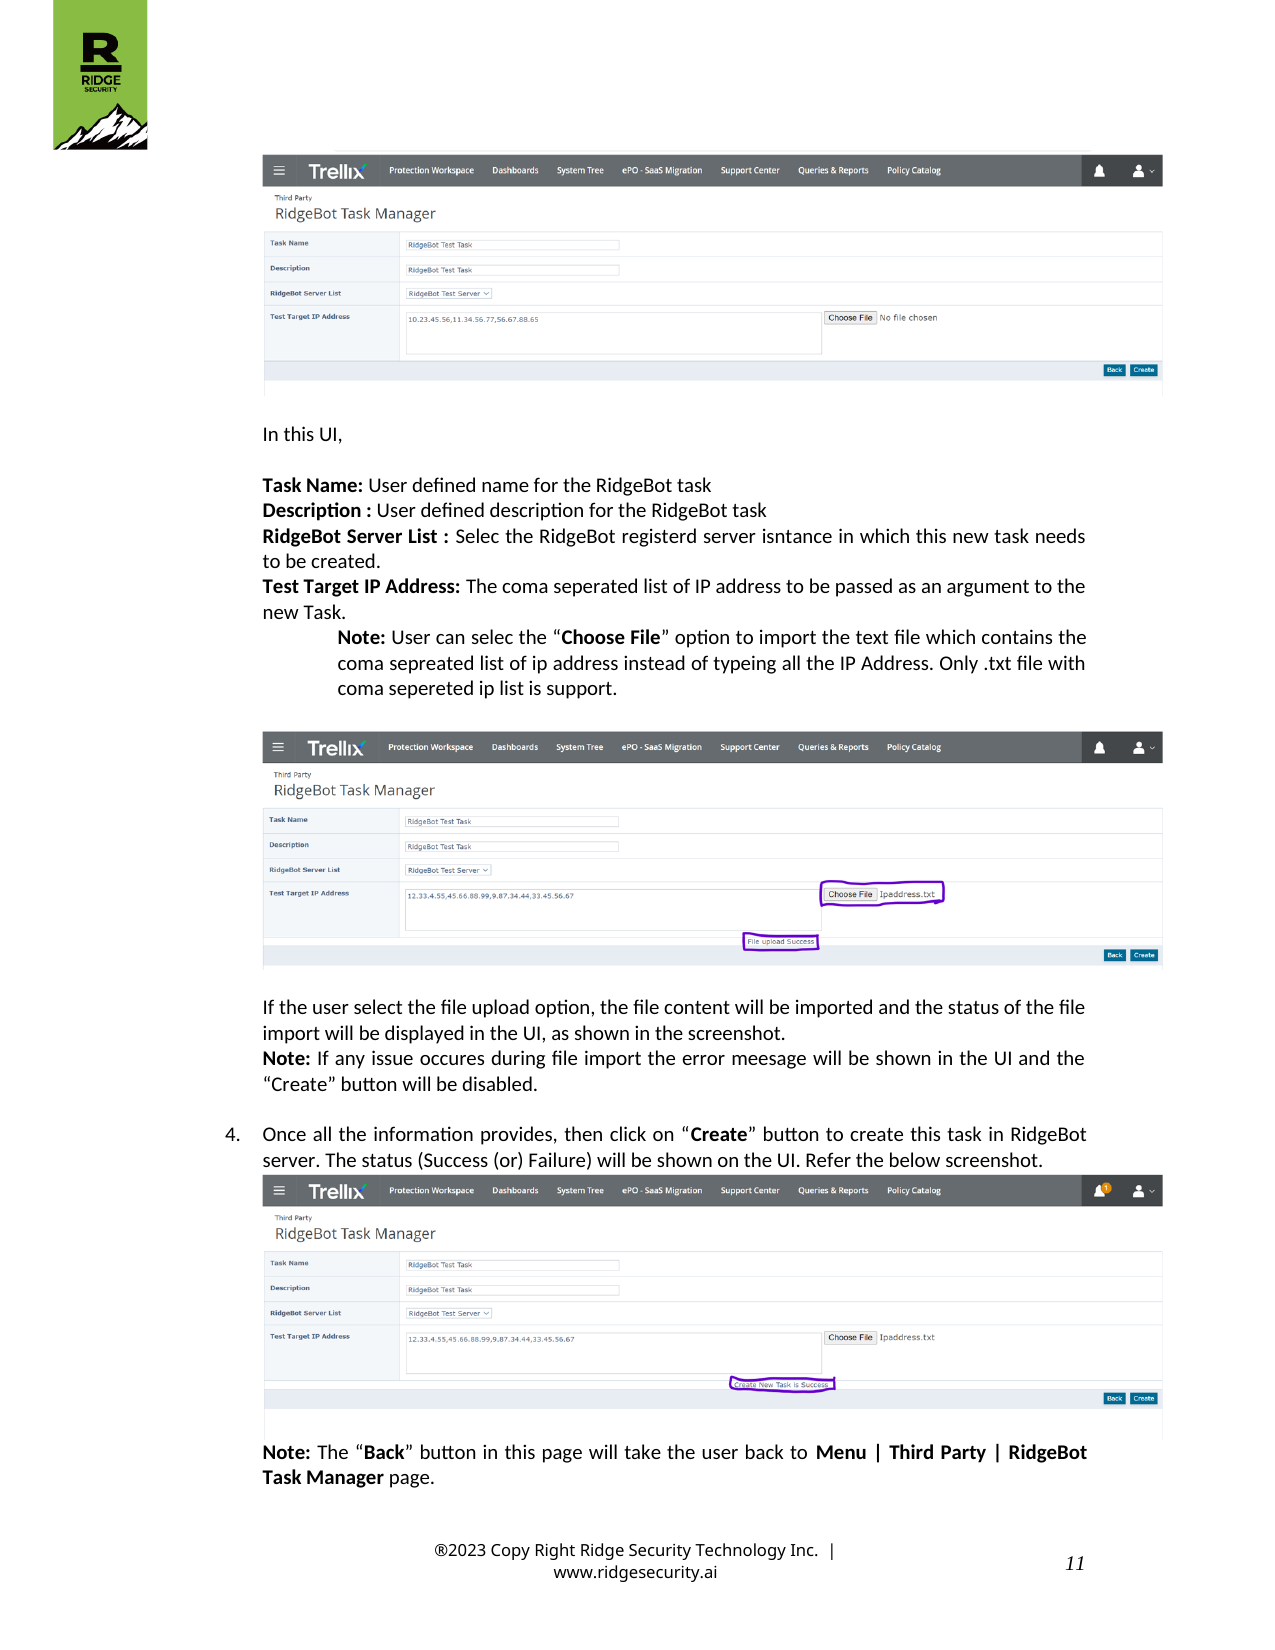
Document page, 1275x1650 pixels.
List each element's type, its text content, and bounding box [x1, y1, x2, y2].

text Description : User defined description for the RidgeBot task [262, 497, 1087, 523]
list Once all the information provides, then click on “Create” button to create this task in RidgeBot server. The status (Success (or) Failure) will be shown on the UI. Refer the below screenshot. [225, 1122, 1087, 1172]
picture [262, 150, 1163, 396]
picture [262, 1172, 1163, 1440]
text If the user select the file upload option, the file content will be imported and the status of the file import will be displayed in the UI, as shown in the screenshot. [262, 994, 1087, 1045]
text Test Target IP Address: The coma seperated list of IP address to be passed as an argument to the new Task. [262, 574, 1087, 624]
text RidgeBot Server List : Selec the RidgeBot registerd server isntance in which this new task needs to be created. [262, 523, 1087, 574]
text Note: User can selec the “Choose File” option to import the text file which contains the coma sepreated list of ip address instead of typeing all the IP Address. Only .txt file with coma sepereted ip list is support. [337, 624, 1087, 701]
text Note: The “Back” button in this page will take the user back to Menu | Third Party | RidgeBot Task Manager page. [262, 1440, 1087, 1490]
text Note: If any issue occures during file import the error meesage will be shown in the UI and the “Create” button will be disabled. [262, 1045, 1087, 1096]
text In this UI, [262, 421, 1087, 447]
picture [53, 0, 148, 150]
text Task Name: User defined name for the RidgeBot task [262, 472, 1087, 497]
picture [262, 729, 1163, 970]
